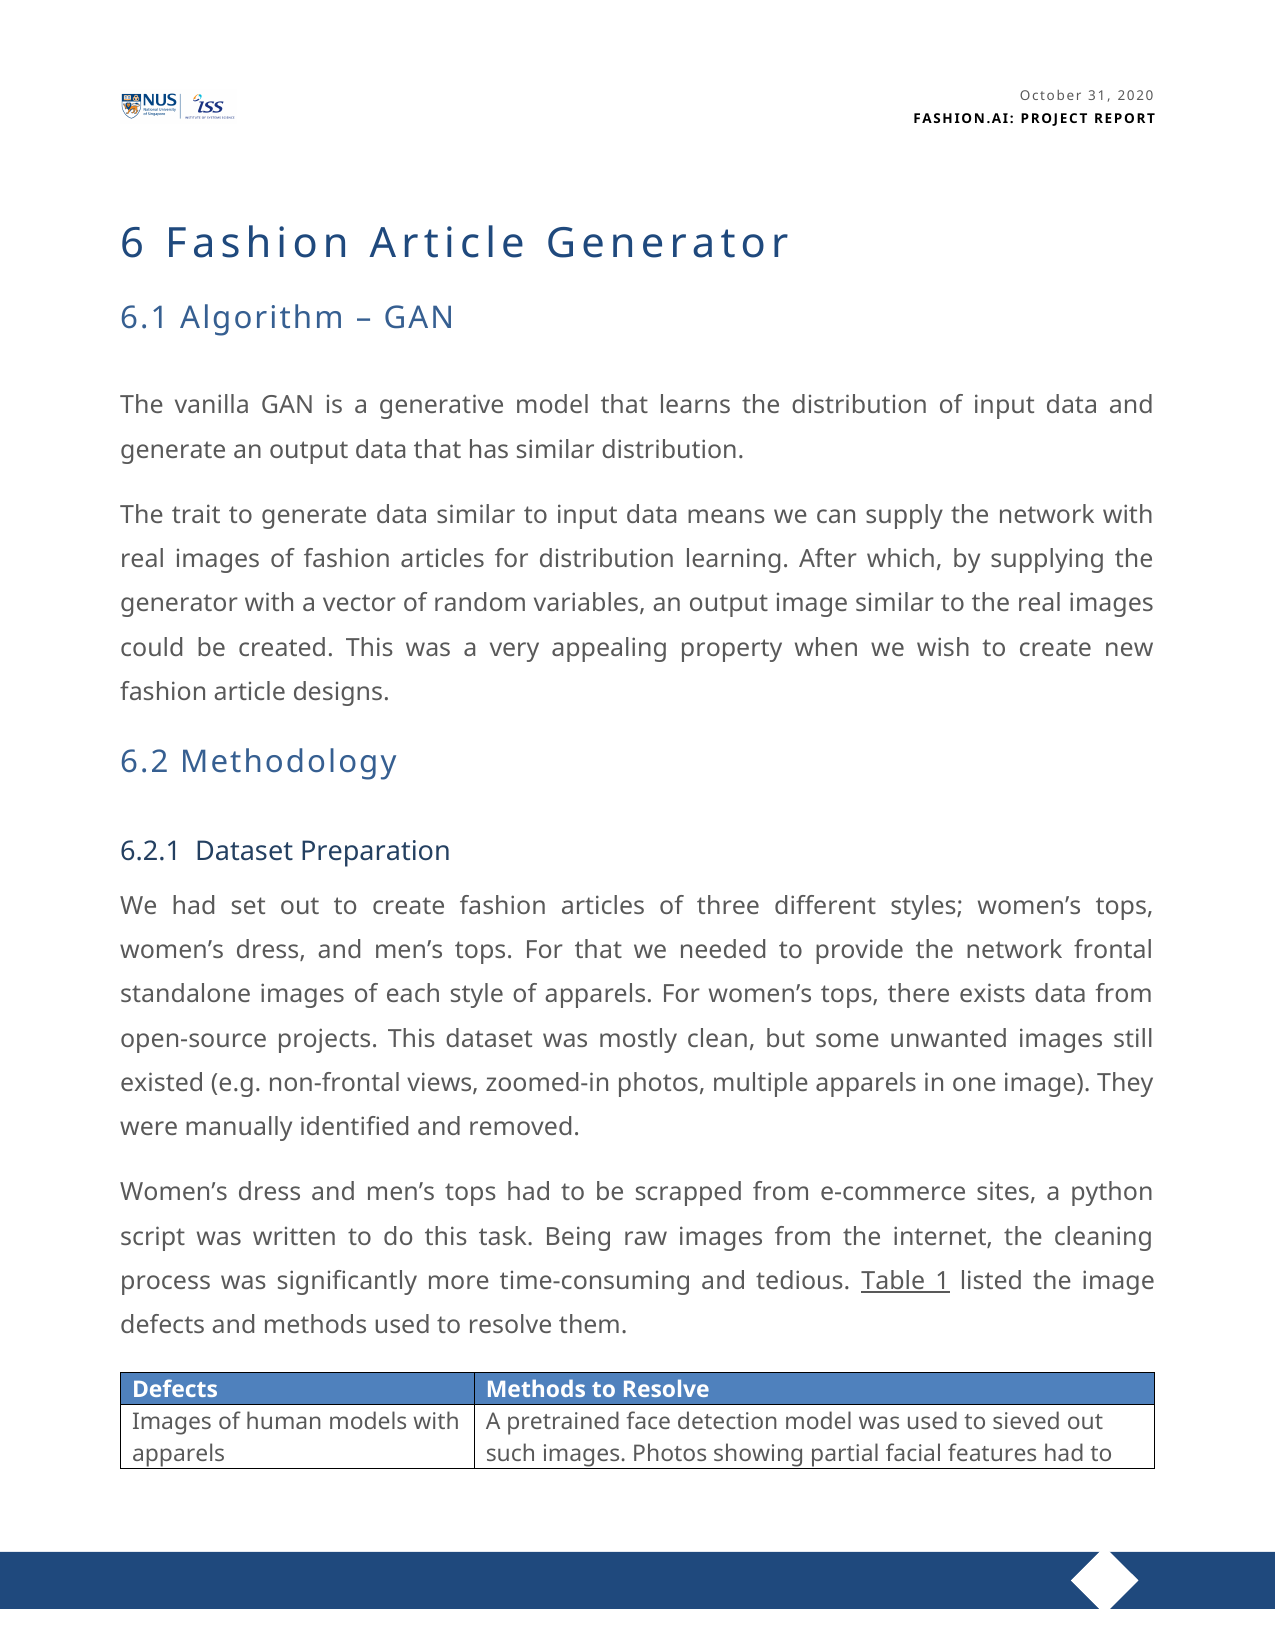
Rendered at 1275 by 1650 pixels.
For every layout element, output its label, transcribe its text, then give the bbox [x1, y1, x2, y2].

subtitle Methodology [120, 739, 1155, 781]
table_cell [121, 1405, 474, 1468]
text The vanilla GAN is a generative model that learns the distribution of input data and generate an output data that has similar distribution. [120, 387, 1155, 466]
table_header Methods to Resolve [475, 1373, 1154, 1404]
text Women’s dress and men’s tops had to be scrapped from e-commerce sites, a python script was written to do this task. Being raw images from the internet, the cleaning process was significantly more time-consuming and tedious. Table 1 listed the image defects and methods used to resolve them. [120, 1174, 1155, 1341]
subtitle Algorithm – GAN [120, 294, 1155, 337]
table_header Defects [121, 1373, 474, 1404]
subtitle Dataset Preparation [120, 831, 1155, 868]
picture [120, 89, 238, 124]
text The trait to generate data similar to input data means we can supply the network with real images of fashion articles for distribution learning. After which, by supplying the generator with a vector of random variables, an output image similar to the real images could be created. This was a very appealing property when we wish to create new fashion article designs. [120, 497, 1155, 708]
subtitle Fashion Article Generator [120, 213, 1155, 269]
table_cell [475, 1405, 1154, 1468]
text We had set out to create fashion articles of three different styles; women’s tops, women’s dress, and men’s tops. For that we needed to provide the network frontal standalone images of each style of apparels. For women’s tops, there exists data from open-source projects. This dataset was mostly clean, but some unwanted images still existed (e.g. non-frontal views, zoomed-in photos, multiple apparels in one image). They were manually identified and removed. [120, 888, 1155, 1143]
